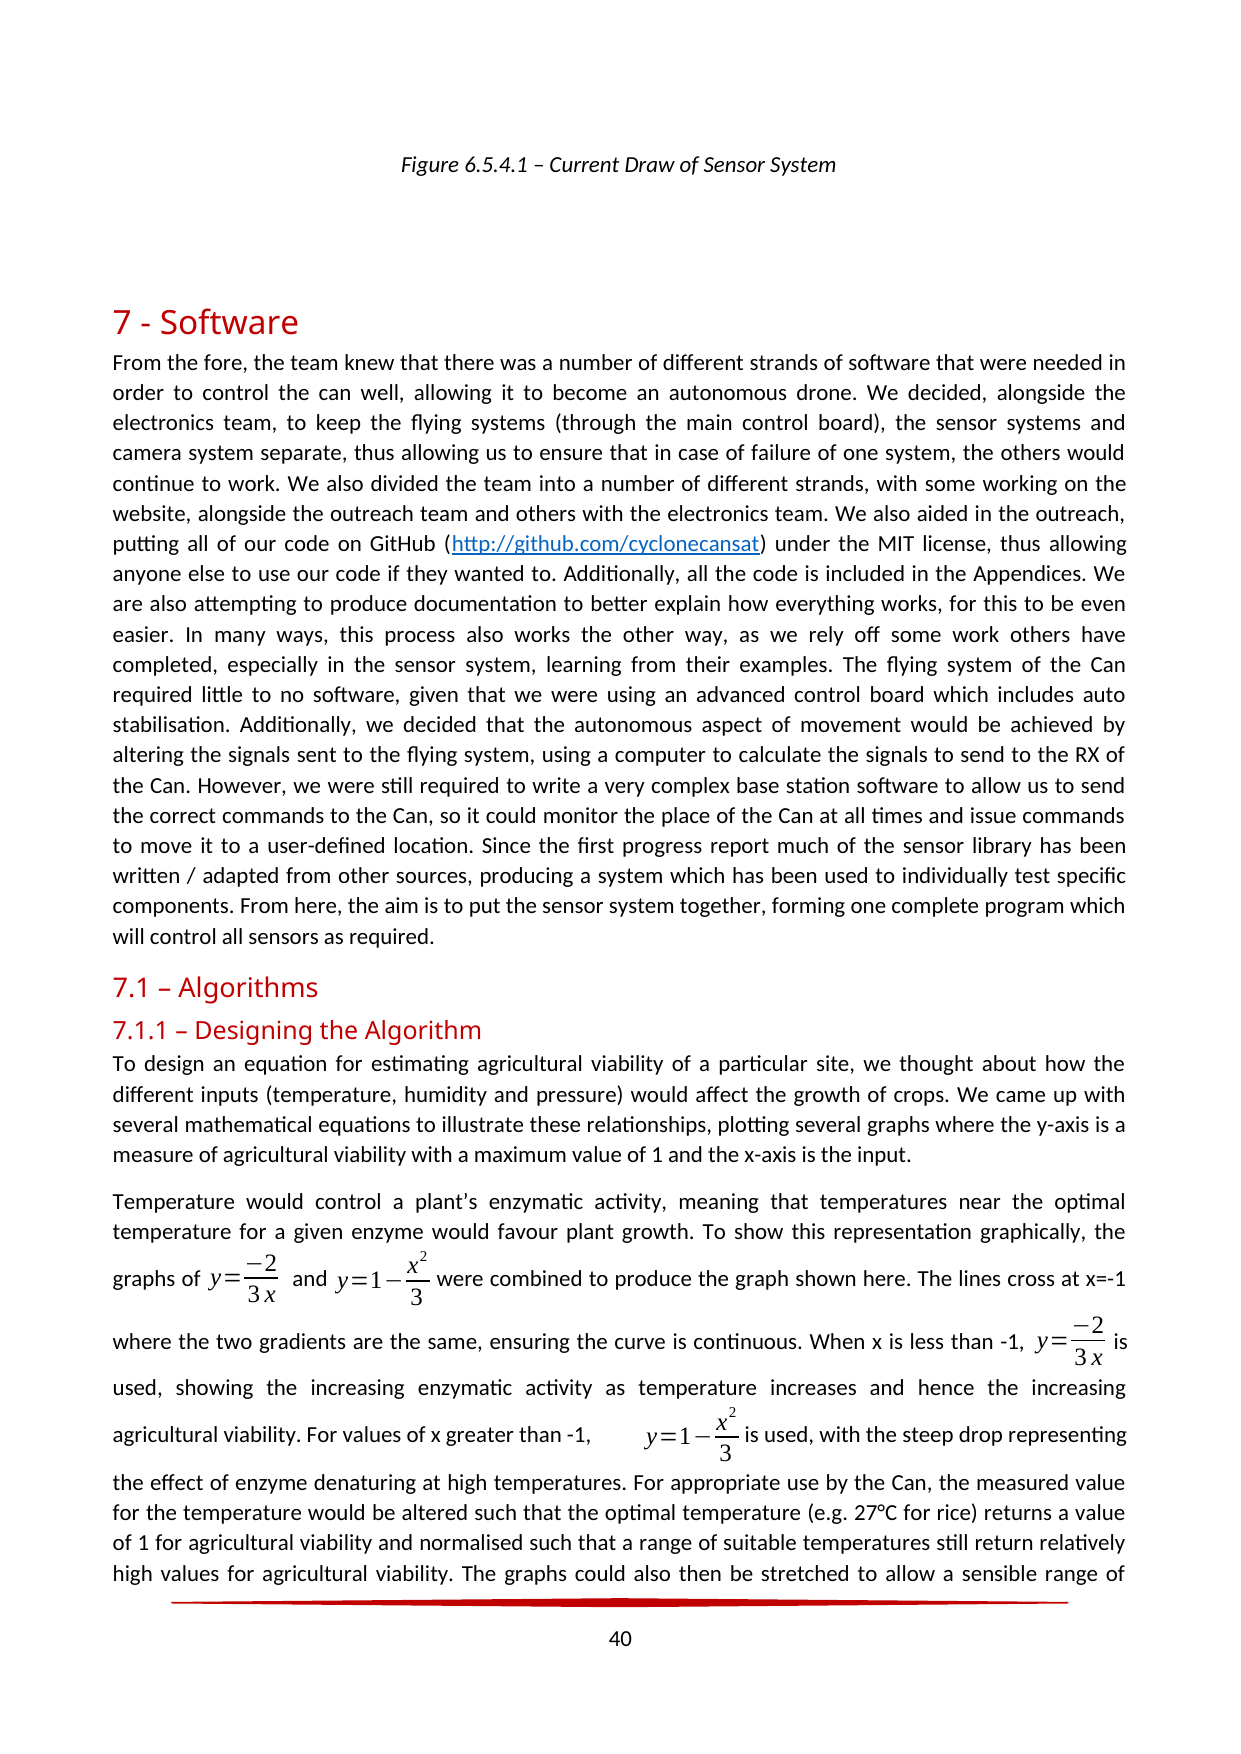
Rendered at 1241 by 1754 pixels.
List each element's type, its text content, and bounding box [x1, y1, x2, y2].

subtitle 7 - Software [112, 299, 1128, 344]
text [112, 1038, 1128, 1529]
text To design an equation for estimating agricultural viability of a particular site, we thought about how the different inputs (temperature, humidity and pressure) would affect the growth of crops. We came up with several mathematical equations to illustrate these relationships, plotting several graphs where the y-axis is a measure of agricultural viability with a maximum value of 1 and the x-axis is the input. [112, 901, 1128, 1019]
text From the fore, the team knew that there was a number of different strands of software that were needed in order to control the can well, allowing it to become an autonomous drone. We decided, alongside the electronics team, to keep the flying systems (through the main control board), the sensor systems and camera system separate, thus allowing us to ensure that in case of failure of one system, the others would continue to work. We also divided the team into a number of different strands, with some working on the website, alongside the outreach team and others with the electronics team. We also aided in the outreach, putting all of our code on GitHub (http://github.com/cyclonecansat) under the MIT license, thus allowing anyone else to use our code if they wanted to. Additionally, all the code is included in the Appendices. We are also attempting to produce documentation to better explain how everything works, for this to be even easier. In many ways, this process also works the other way, as we rely off some work others have completed, especially in the sensor system, learning from their examples. The flying system of the Can required little to no software, given that we were using an advanced control board which includes auto stabilisation. Additionally, we decided that the autonomous aspect of movement would be achieved by altering the signals sent to the flying system, using a computer to calculate the signals to send to the RX of the Can. However, we were still required to write a very complex base station software to allow us to send the correct commands to the Can, so it could monitor the place of the Can at all times and issue commands to move it to a user-defined location. Since the first progress report much of the sensor library has been written / adapted from other sources, producing a system which has been used to individually test specific components. From here, the aim is to put the sensor system together, forming one complete program which will control all sensors as required. [112, 348, 1128, 901]
subtitle 7.1.1 – Designing the Algorithm [112, 1019, 1128, 1038]
text Figure 6.5.4.1 – Current Draw of Sensor System [112, 150, 1128, 178]
